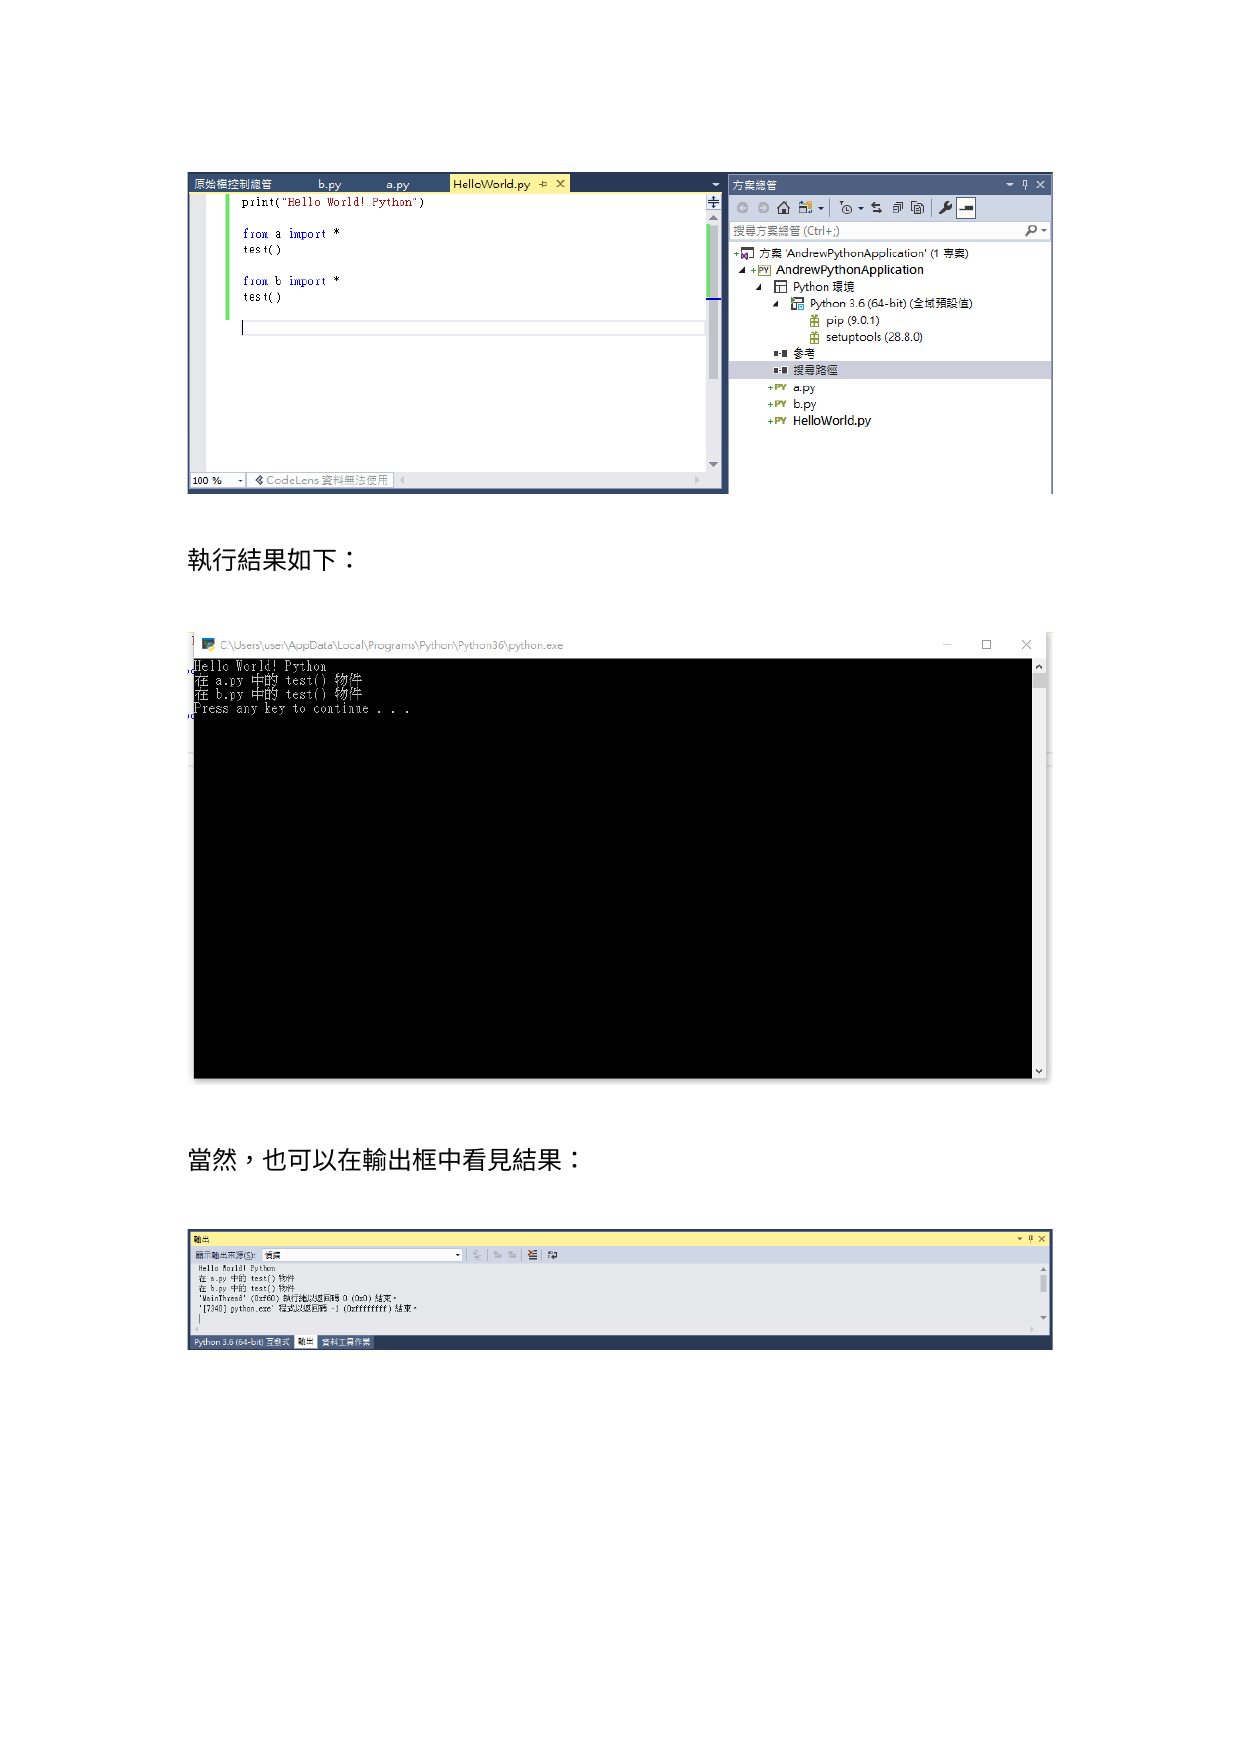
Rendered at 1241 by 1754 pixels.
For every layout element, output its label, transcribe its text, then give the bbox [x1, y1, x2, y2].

text 執行結果如下： [187, 539, 1053, 577]
text 當然，也可以在輸出框中看見結果： [187, 1139, 1053, 1177]
picture [187, 172, 1053, 494]
picture [187, 632, 1053, 1085]
picture [187, 1229, 1053, 1350]
